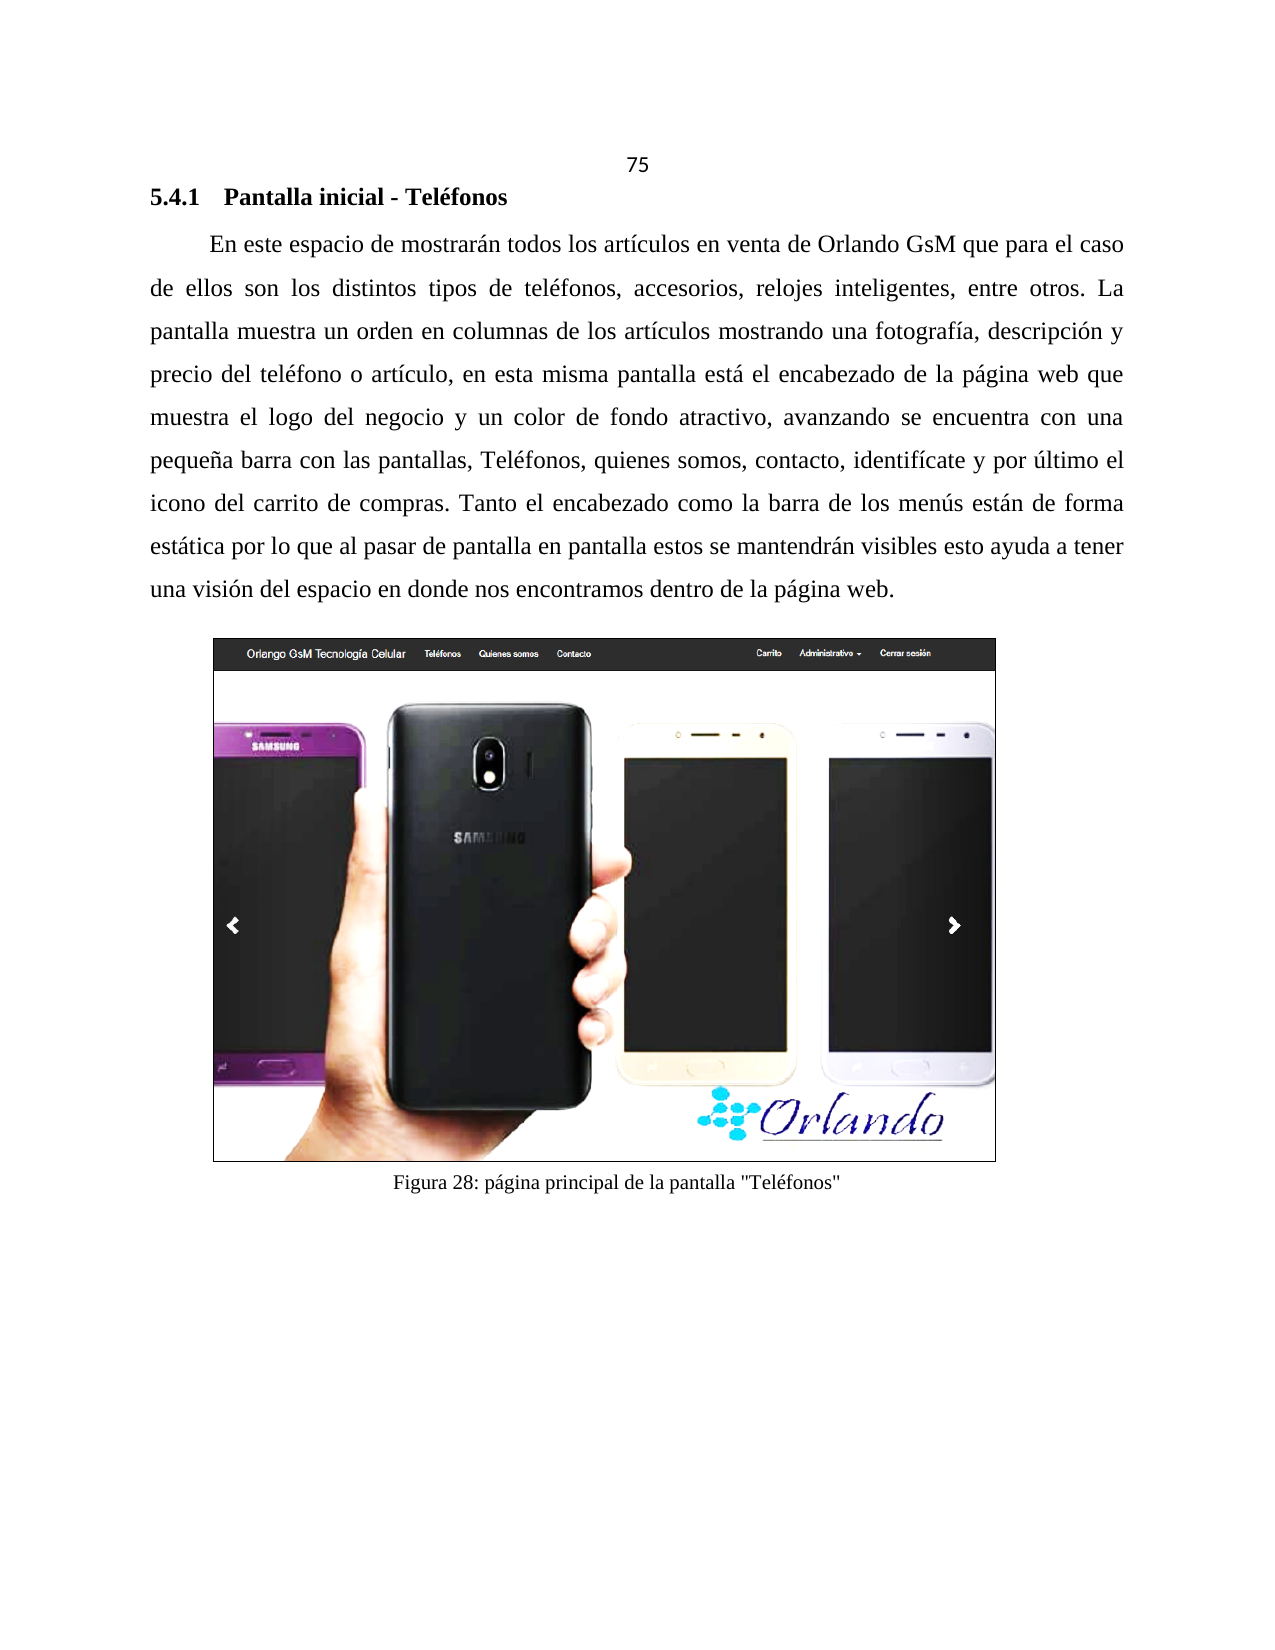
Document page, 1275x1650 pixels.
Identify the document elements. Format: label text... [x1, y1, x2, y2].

subtitle 5.4.1 Pantalla inicial - Teléfonos [150, 182, 1125, 211]
text En este espacio de mostrarán todos los artículos en venta de Orlando GsM que para el caso de ellos son los distintos tipos de teléfonos, accesorios, relojes inteligentes, entre otros. La pantalla muestra un orden en columnas de los artículos mostrando una fotografía, descripción y precio del teléfono o artículo, en esta misma pantalla está el encabezado de la página web que muestra el logo del negocio y un color de fondo atractivo, avanzando se encuentra con una pequeña barra con las pantallas, Teléfonos, quienes somos, contacto, identifícate y por último el icono del carrito de compras. Tanto el encabezado como la barra de los menús están de forma estática por lo que al pasar de pantalla en pantalla estos se mantendrán visibles esto ayuda a tener una visión del espacio en donde nos encontramos dentro de la página web. [150, 229, 1125, 603]
picture [214, 639, 995, 1161]
